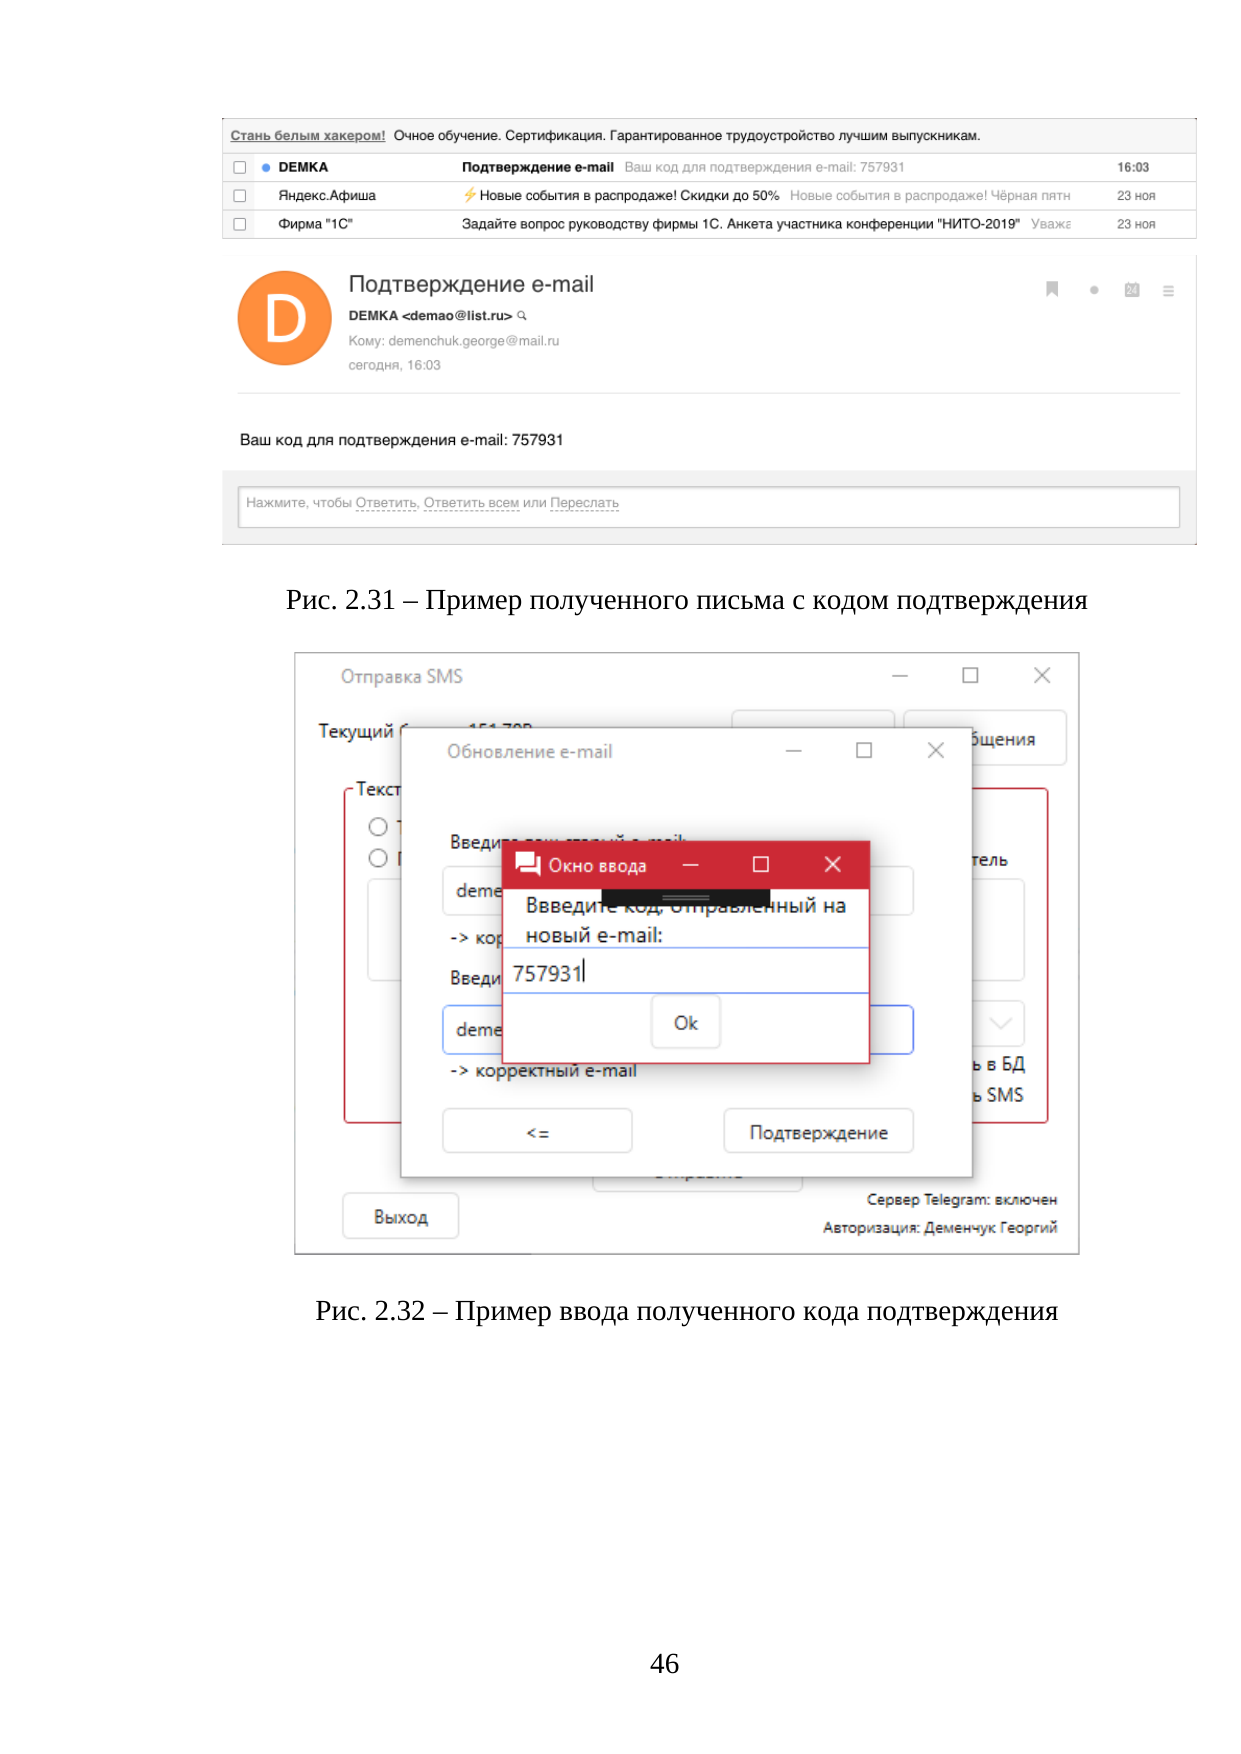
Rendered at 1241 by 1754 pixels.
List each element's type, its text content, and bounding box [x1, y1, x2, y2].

text Рис. 2.32 – Пример ввода полученного кода подтверждения [222, 1293, 1152, 1326]
text Рис. 2.31 – Пример полученного письма с кодом подтверждения [222, 582, 1152, 615]
picture [222, 255, 1197, 545]
picture [294, 652, 1080, 1255]
picture [222, 118, 1197, 239]
